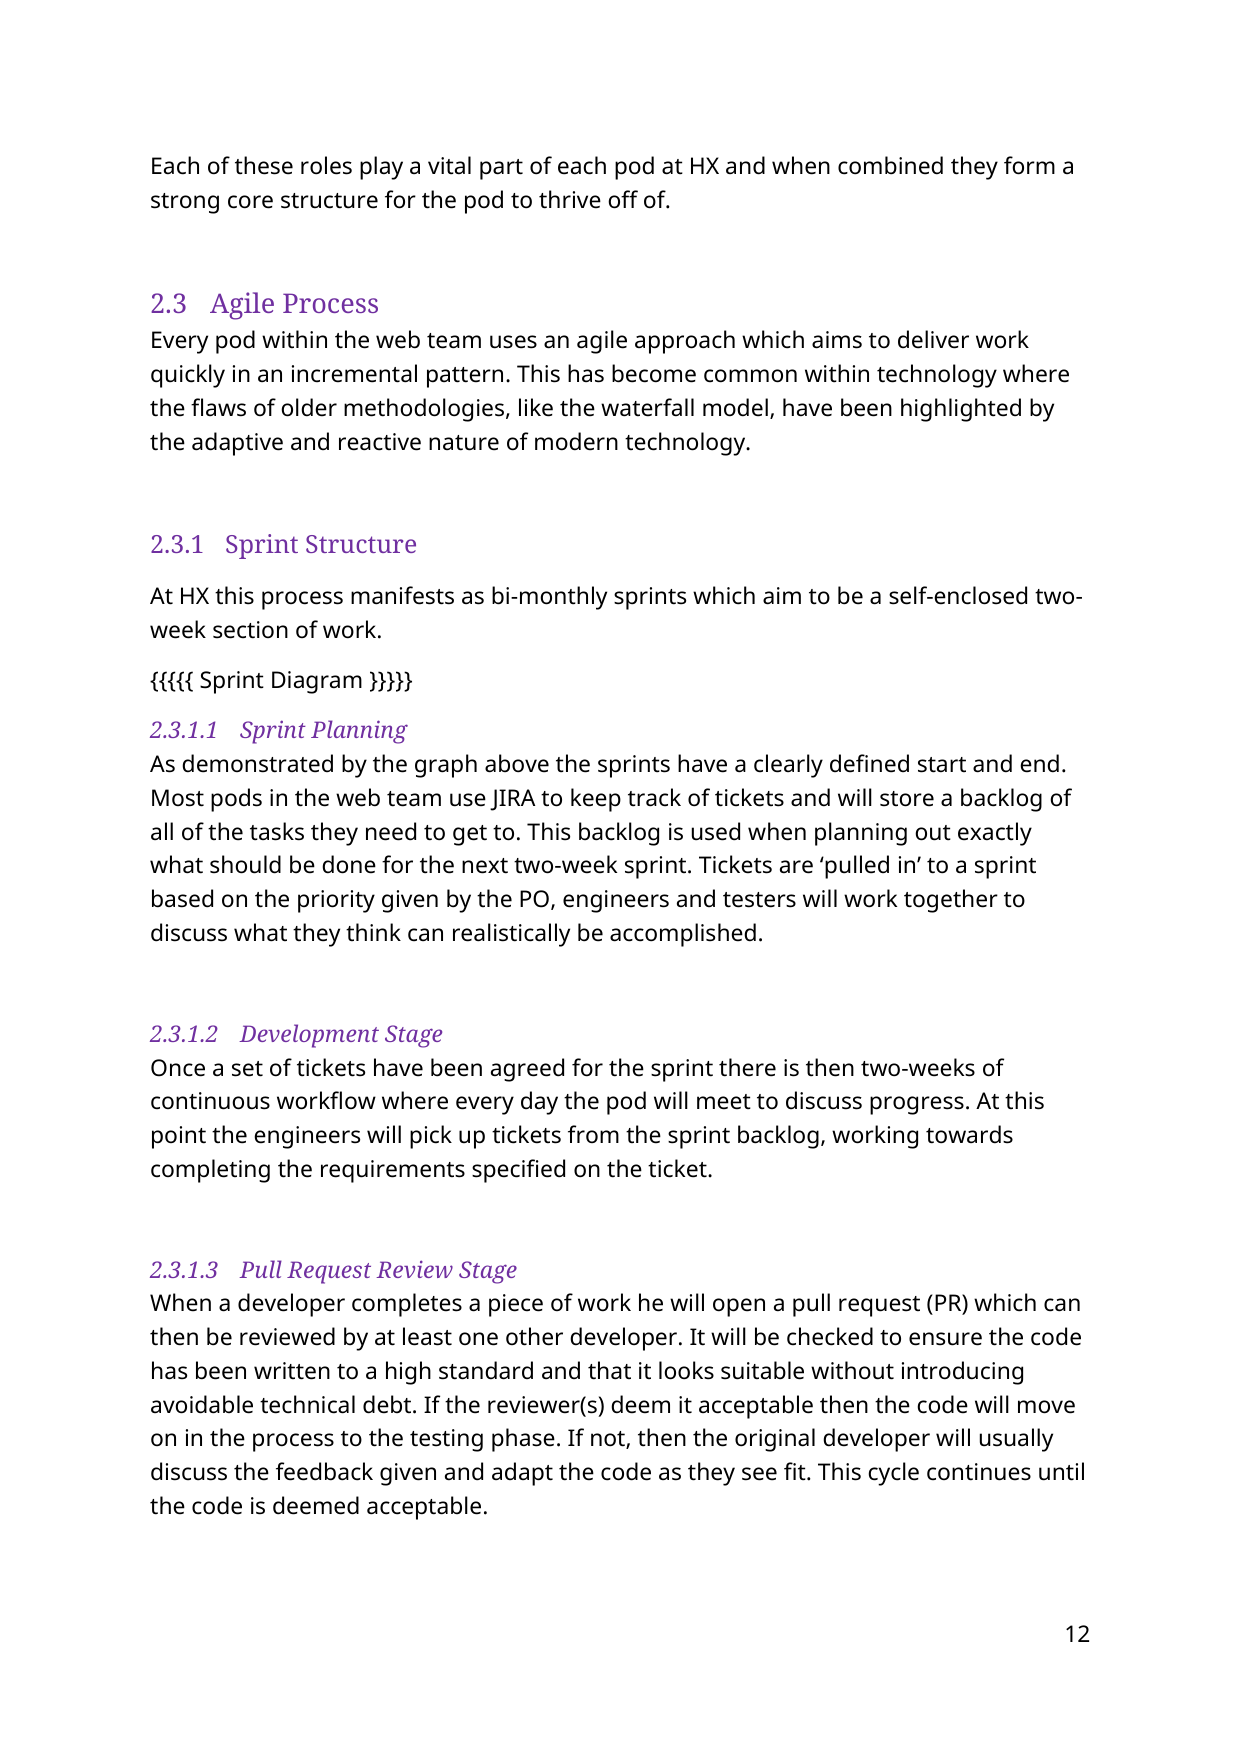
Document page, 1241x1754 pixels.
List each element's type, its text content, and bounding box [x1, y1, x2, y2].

text When a developer completes a piece of work he will open a pull request (PR) which can then be reviewed by at least one other developer. It will be checked to ensure the code has been written to a high standard and that it looks suitable without introducing avoidable technical debt. If the reviewer(s) deem it acceptable then the code will move on in the process to the testing phase. If not, then the original developer will usually discuss the feedback given and adapt the code as they see fit. This cycle continues until the code is deemed acceptable. [150, 1287, 1090, 1521]
text {{{{{ Sprint Diagram }}}}} [150, 664, 1090, 695]
text Every pod within the web team uses an agile approach which aims to deliver work quickly in an incremental pattern. This has become common within technology where the flaws of older methodologies, like the waterfall model, have been highlighted by the adaptive and reactive nature of modern technology. [150, 324, 1090, 457]
text Once a set of tickets have been agreed for the sprint there is then two-weeks of continuous workflow where every day the pod will meet to discuss progress. At this point the engineers will pick up tickets from the sprint backlog, working towards completing the requirements specified on the ticket. [150, 1052, 1090, 1184]
text Each of these roles play a vital part of each pod at HX and when combined they form a strong core structure for the pod to thrive off of. [150, 150, 1090, 215]
subtitle Sprint Structure [150, 526, 1090, 561]
subtitle Development Stage [150, 1018, 1090, 1049]
subtitle Sprint Planning [150, 714, 1090, 746]
text At HX this process manifests as bi-monthly sprints which aim to be a self-enclosed two-week section of work. [150, 580, 1090, 645]
text As demonstrated by the graph above the sprints have a clearly defined start and end. Most pods in the web team use JIRA to keep track of tickets and will store a backlog of all of the tasks they need to get to. This backlog is used when planning out exactly what should be done for the next two-week sprint. Tickets are ‘pulled in’ to a sprint based on the priority given by the PO, engineers and testers will work together to discuss what they think can realistically be accomplished. [150, 748, 1090, 948]
subtitle Pull Request Review Stage [150, 1254, 1090, 1285]
subtitle Agile Process [150, 284, 1090, 321]
